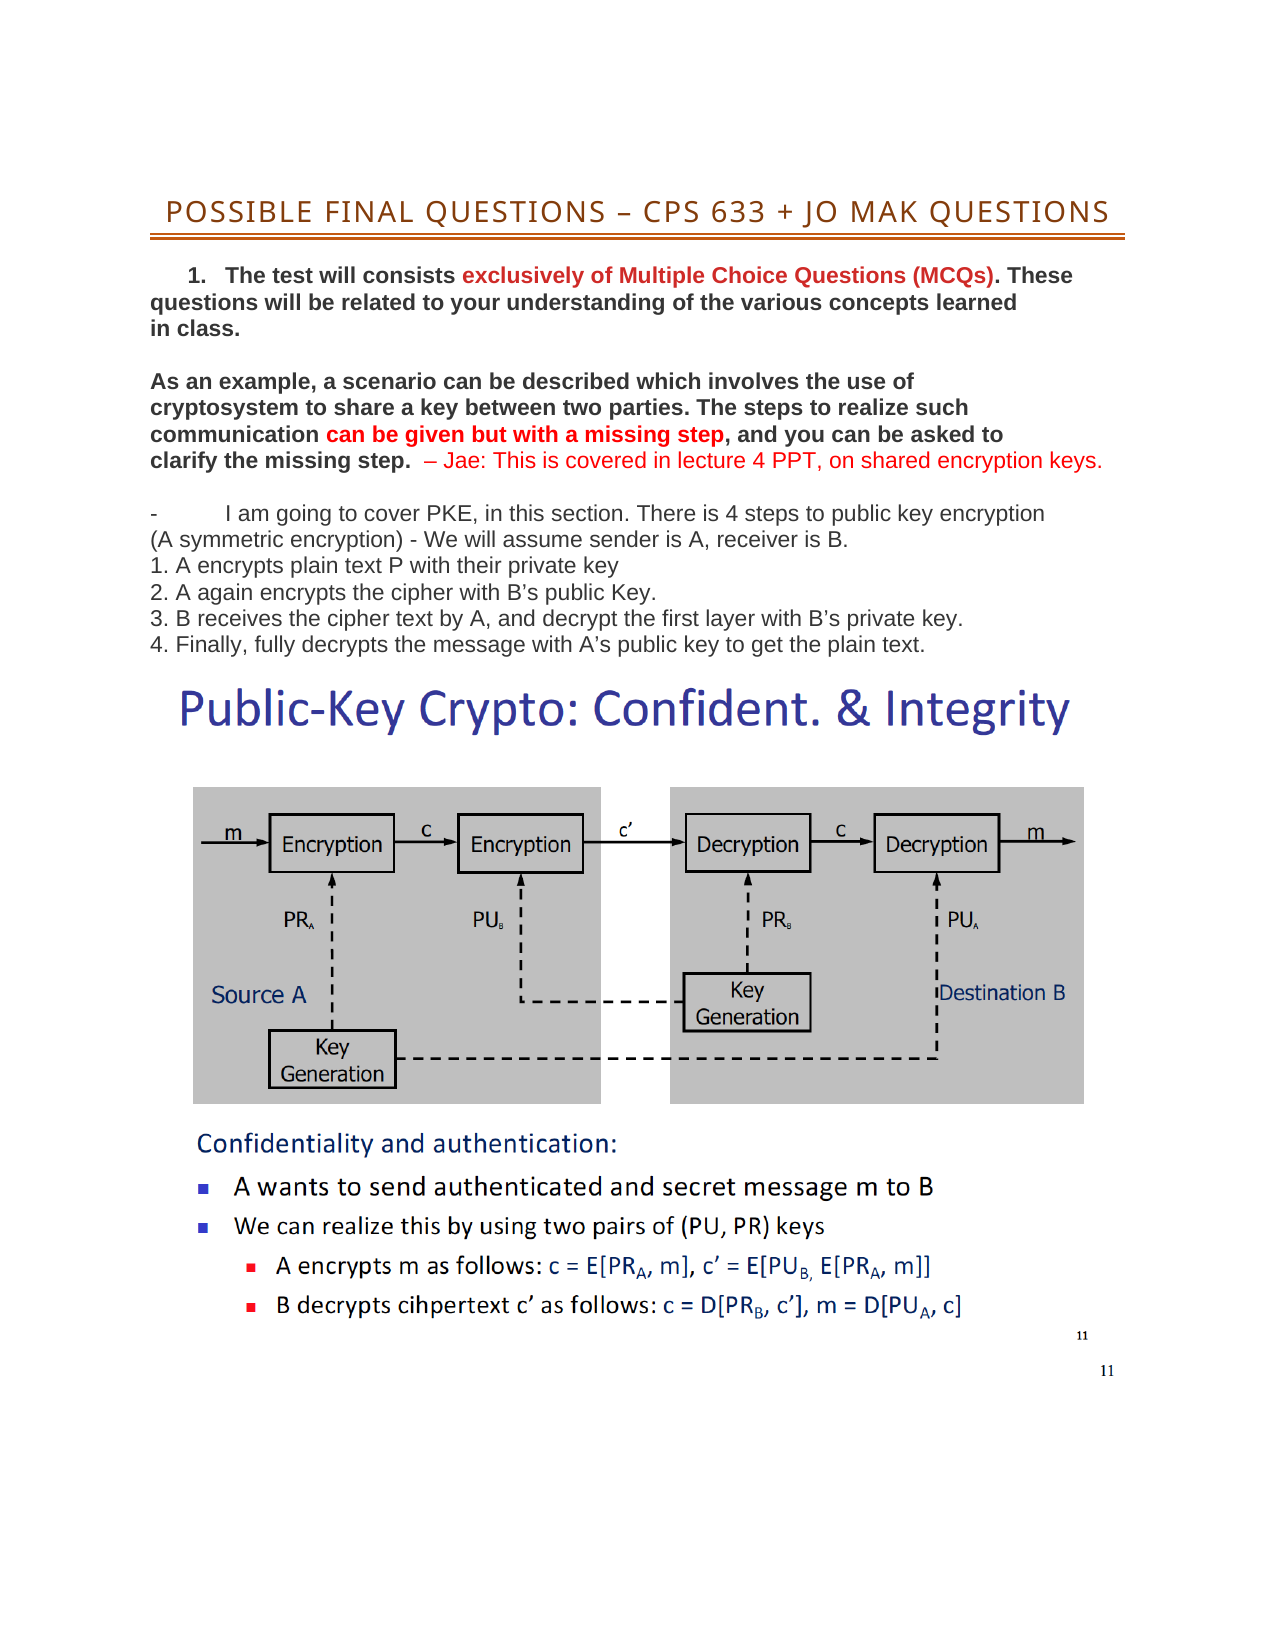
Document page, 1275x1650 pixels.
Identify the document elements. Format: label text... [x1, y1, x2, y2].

list The test will consists exclusively of Multiple Choice Questions (MCQs). These [187, 262, 1125, 289]
text communication can be given but with a missing step, and you can be asked to [150, 421, 1125, 447]
text questions will be related to your understanding of the various concepts learned [150, 289, 1125, 315]
picture [150, 657, 1124, 1378]
text in class. As an example, a scenario can be described which involves the use of [150, 315, 1125, 394]
text cryptosystem to share a key between two parties. The steps to realize such [150, 394, 1125, 421]
subtitle Possible FInal Questions – cps 633 + Jo Mak Questions [150, 192, 1125, 233]
